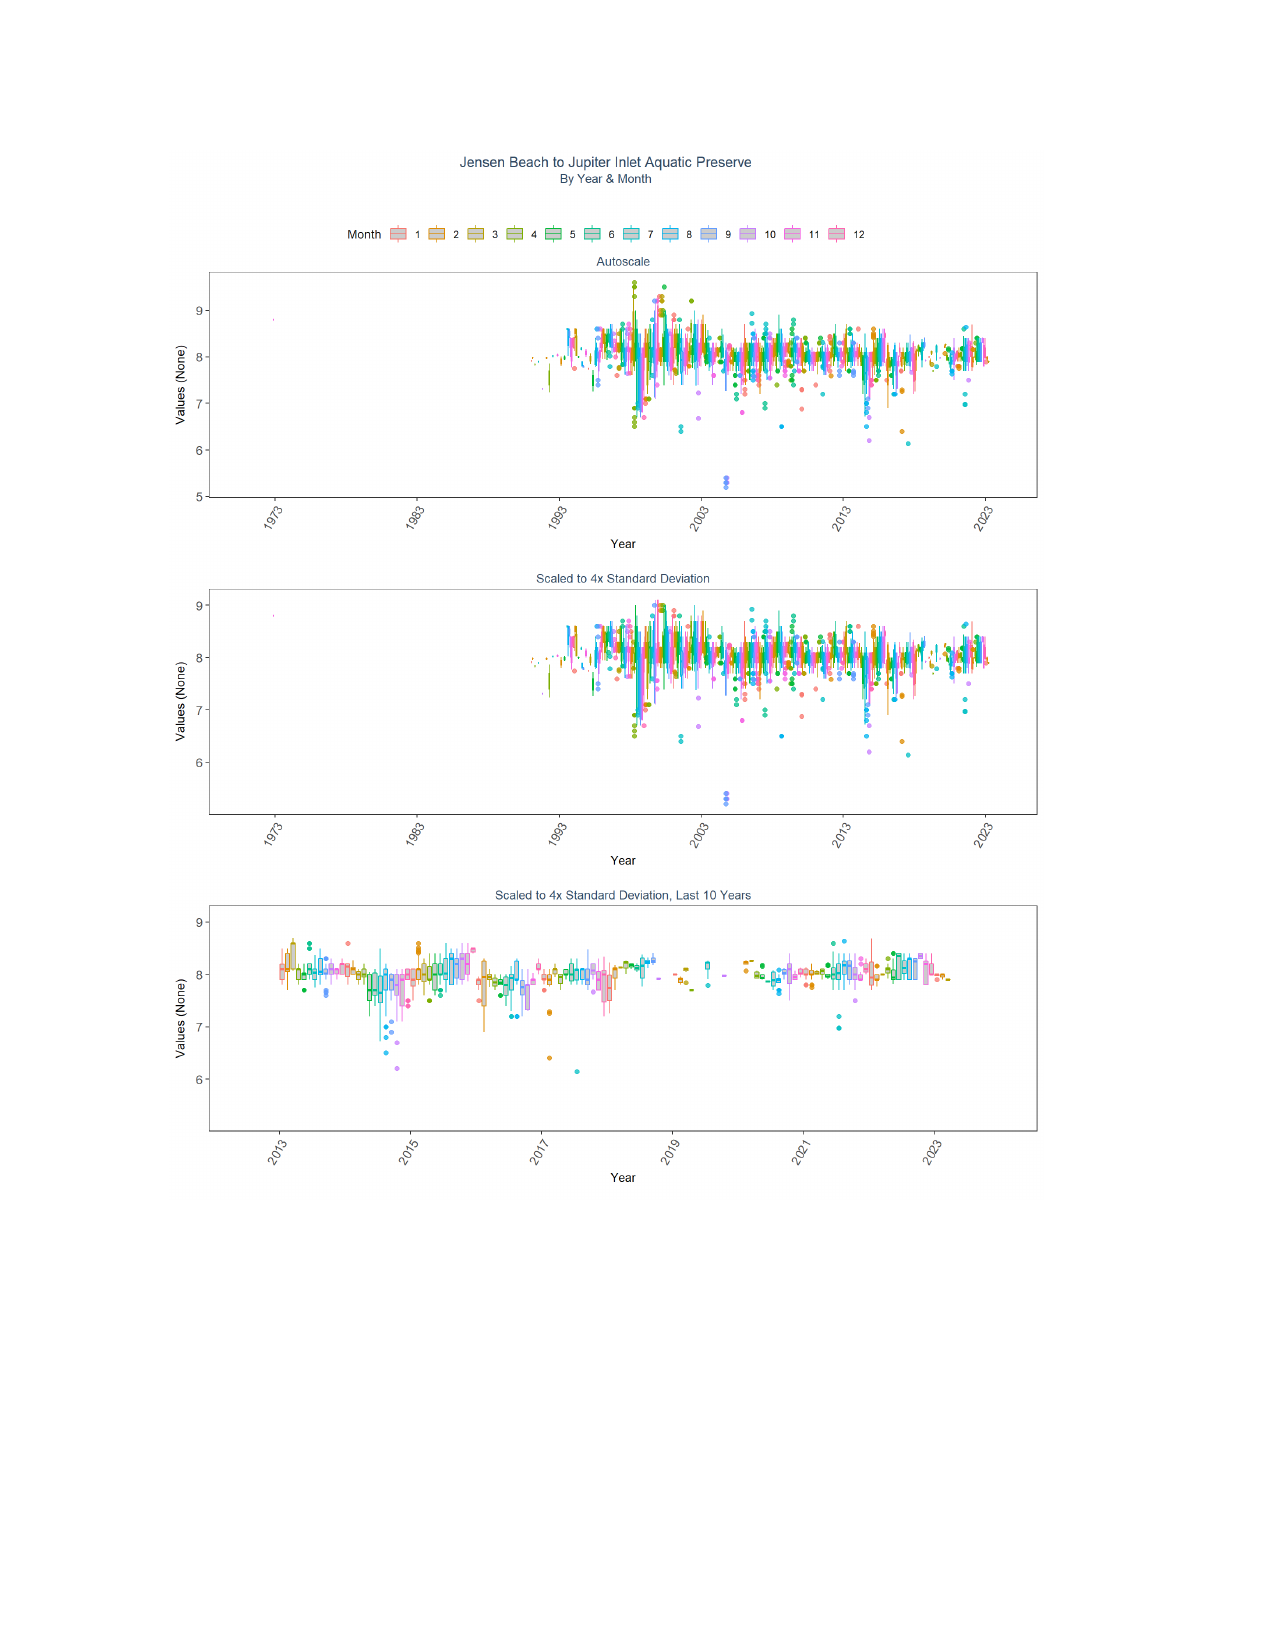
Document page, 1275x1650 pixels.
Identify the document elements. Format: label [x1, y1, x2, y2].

picture [168, 150, 1044, 1200]
